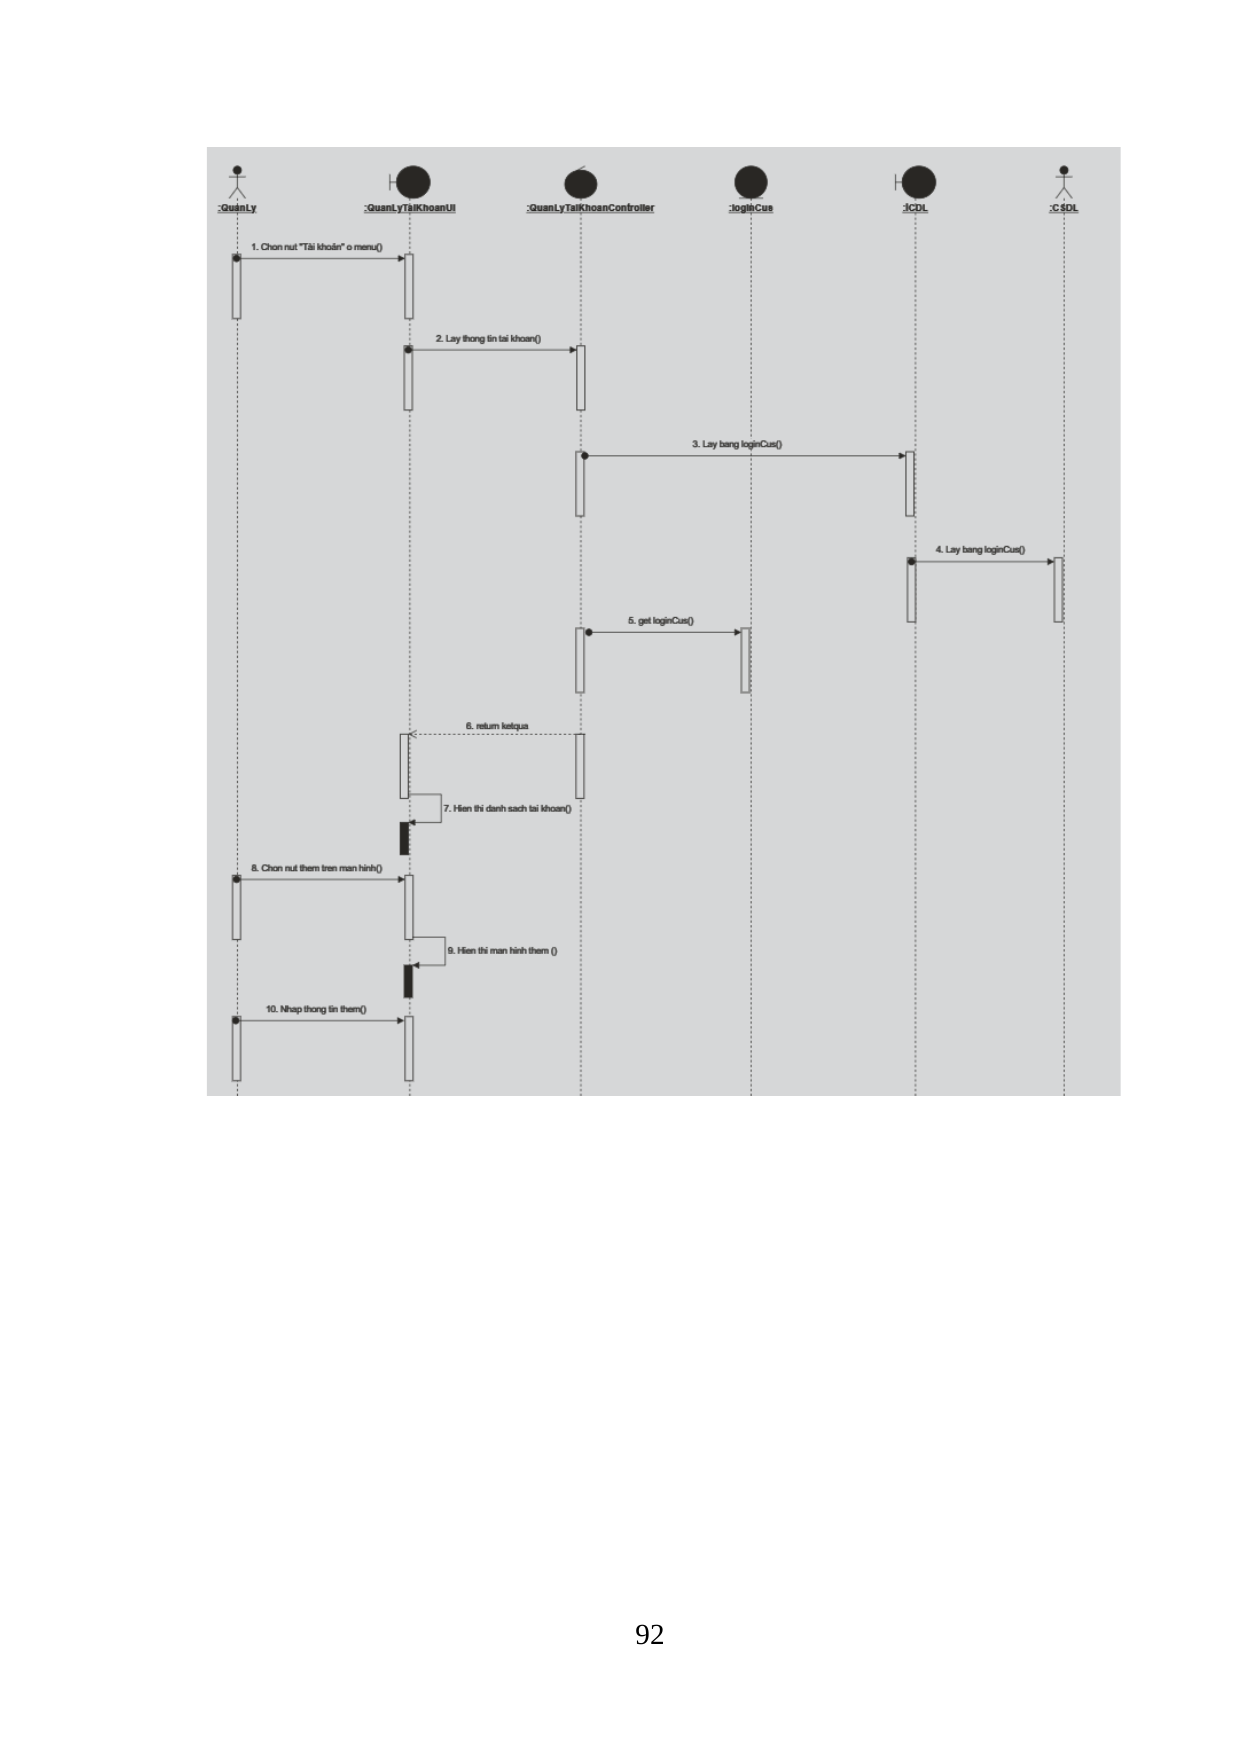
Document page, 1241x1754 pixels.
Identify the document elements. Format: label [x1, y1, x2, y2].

picture [206, 147, 1121, 1096]
